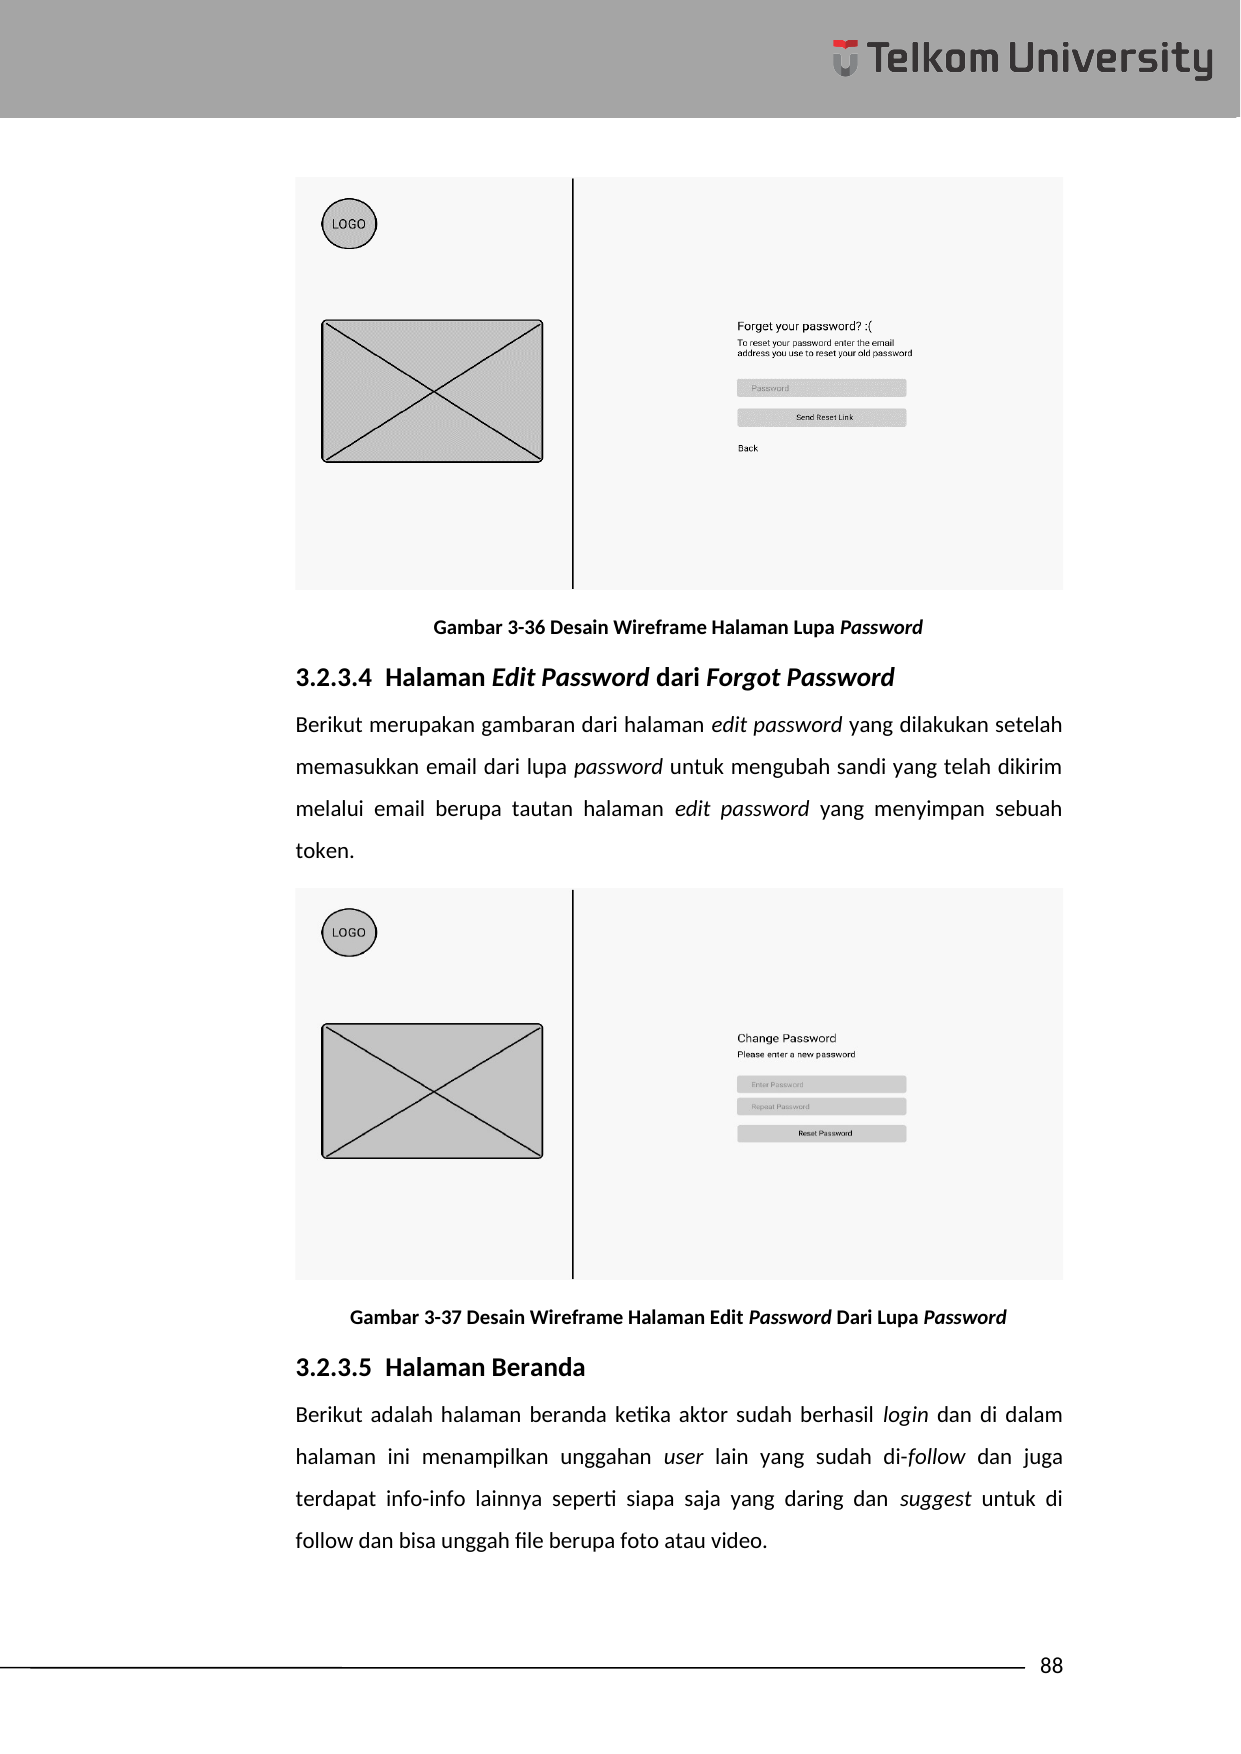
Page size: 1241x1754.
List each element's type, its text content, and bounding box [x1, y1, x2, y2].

picture [833, 40, 1213, 81]
picture [295, 177, 1064, 590]
subtitle Halaman Beranda [295, 1350, 1063, 1383]
text Berikut merupakan gambaran dari halaman edit password yang dilakukan setelah memasukkan email dari lupa password untuk mengubah sandi yang telah dikirim melalui email berupa tautan halaman edit password yang menyimpan sebuah token. [295, 710, 1063, 864]
picture [295, 888, 1064, 1280]
text Berikut adalah halaman beranda ketika aktor sudah berhasil login dan di dalam halaman ini menampilkan unggahan user lain yang sudah di-follow dan juga terdapat info-info lainnya seperti siapa saja yang daring dan suggest untuk di follow dan bisa unggah file berupa foto atau video. [295, 1400, 1063, 1554]
subtitle Halaman Edit Password dari Forgot Password [295, 660, 1063, 693]
